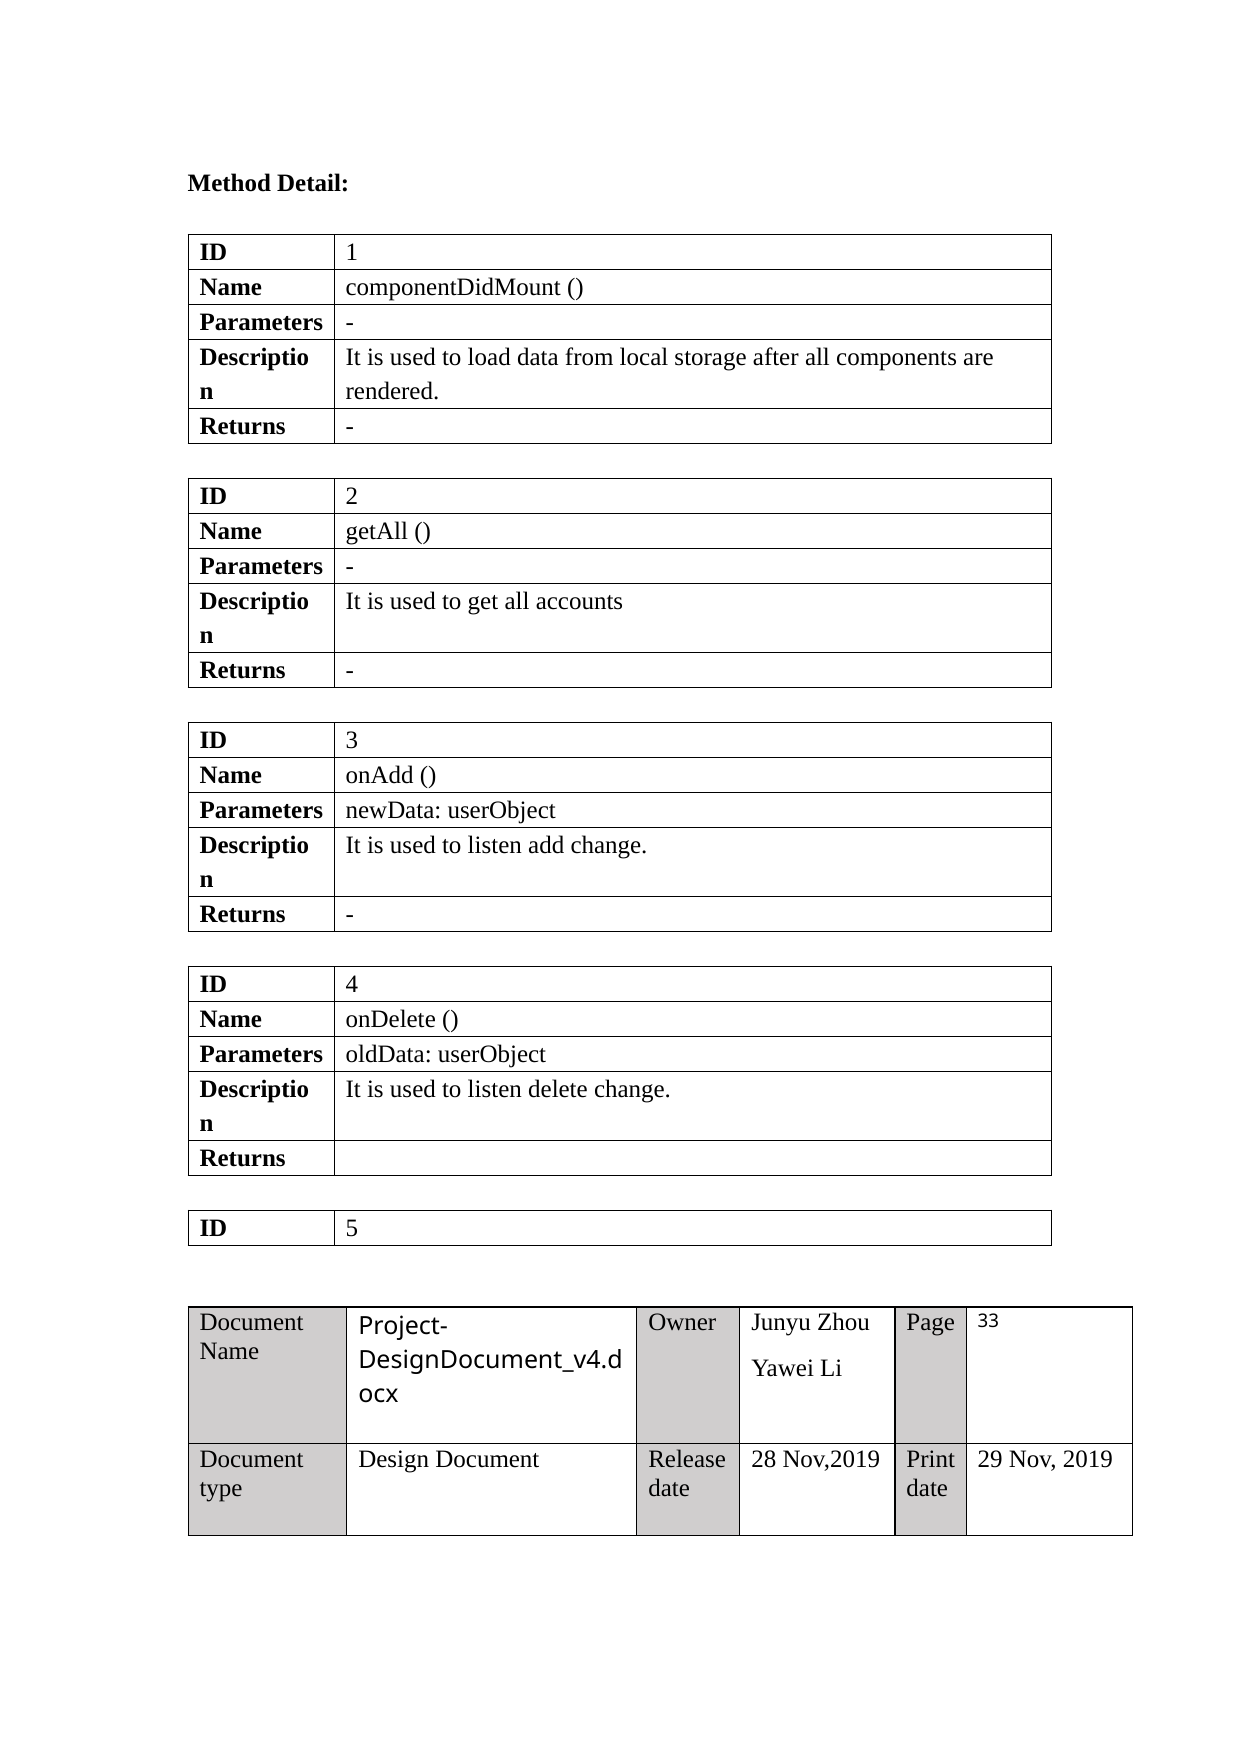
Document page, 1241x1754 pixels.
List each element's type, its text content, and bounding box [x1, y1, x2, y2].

table_cell Parameters [189, 793, 334, 827]
table_cell It is used to listen add change. [335, 828, 1051, 896]
table_cell [335, 1141, 1051, 1174]
table_cell Name [189, 758, 334, 792]
table_cell componentDidMount () [335, 270, 1051, 304]
table_cell - [335, 897, 1051, 931]
table_cell Parameters [189, 305, 334, 339]
table_cell Description [189, 340, 334, 408]
table_cell Returns [189, 409, 334, 443]
text Method Detail: [187, 166, 1053, 200]
table_cell - [335, 549, 1051, 583]
table_cell Description [189, 828, 334, 896]
table_cell - [335, 653, 1051, 687]
table_cell onAdd () [335, 758, 1051, 792]
table_cell Parameters [189, 549, 334, 583]
table_cell Name [189, 270, 334, 304]
table_cell Name [189, 1002, 334, 1036]
table_cell Returns [189, 897, 334, 931]
table_cell oldData: userObject [335, 1037, 1051, 1071]
table_header ID [189, 235, 334, 269]
table_header 1 [335, 235, 1051, 269]
table_cell Name [189, 514, 334, 548]
table_cell onDelete () [335, 1002, 1051, 1036]
table_cell newData: userObject [335, 793, 1051, 827]
table_header ID [189, 479, 334, 513]
table_header ID [189, 1211, 334, 1244]
table_header 5 [335, 1211, 1051, 1244]
table_cell Returns [189, 1141, 334, 1174]
table_cell Description [189, 1072, 334, 1139]
table_header ID [189, 967, 334, 1001]
table_cell It is used to listen delete change. [335, 1072, 1051, 1139]
table_header 4 [335, 967, 1051, 1001]
table_header ID [189, 723, 334, 757]
table_cell It is used to load data from local storage after all components are rendered. [335, 340, 1051, 408]
table_header 2 [335, 479, 1051, 513]
table_cell Returns [189, 653, 334, 687]
table_cell - [335, 409, 1051, 443]
table_header 3 [335, 723, 1051, 757]
table_cell Parameters [189, 1037, 334, 1071]
table_cell getAll () [335, 514, 1051, 548]
table_cell - [335, 305, 1051, 339]
table_cell Description [189, 584, 334, 652]
table_cell It is used to get all accounts [335, 584, 1051, 652]
